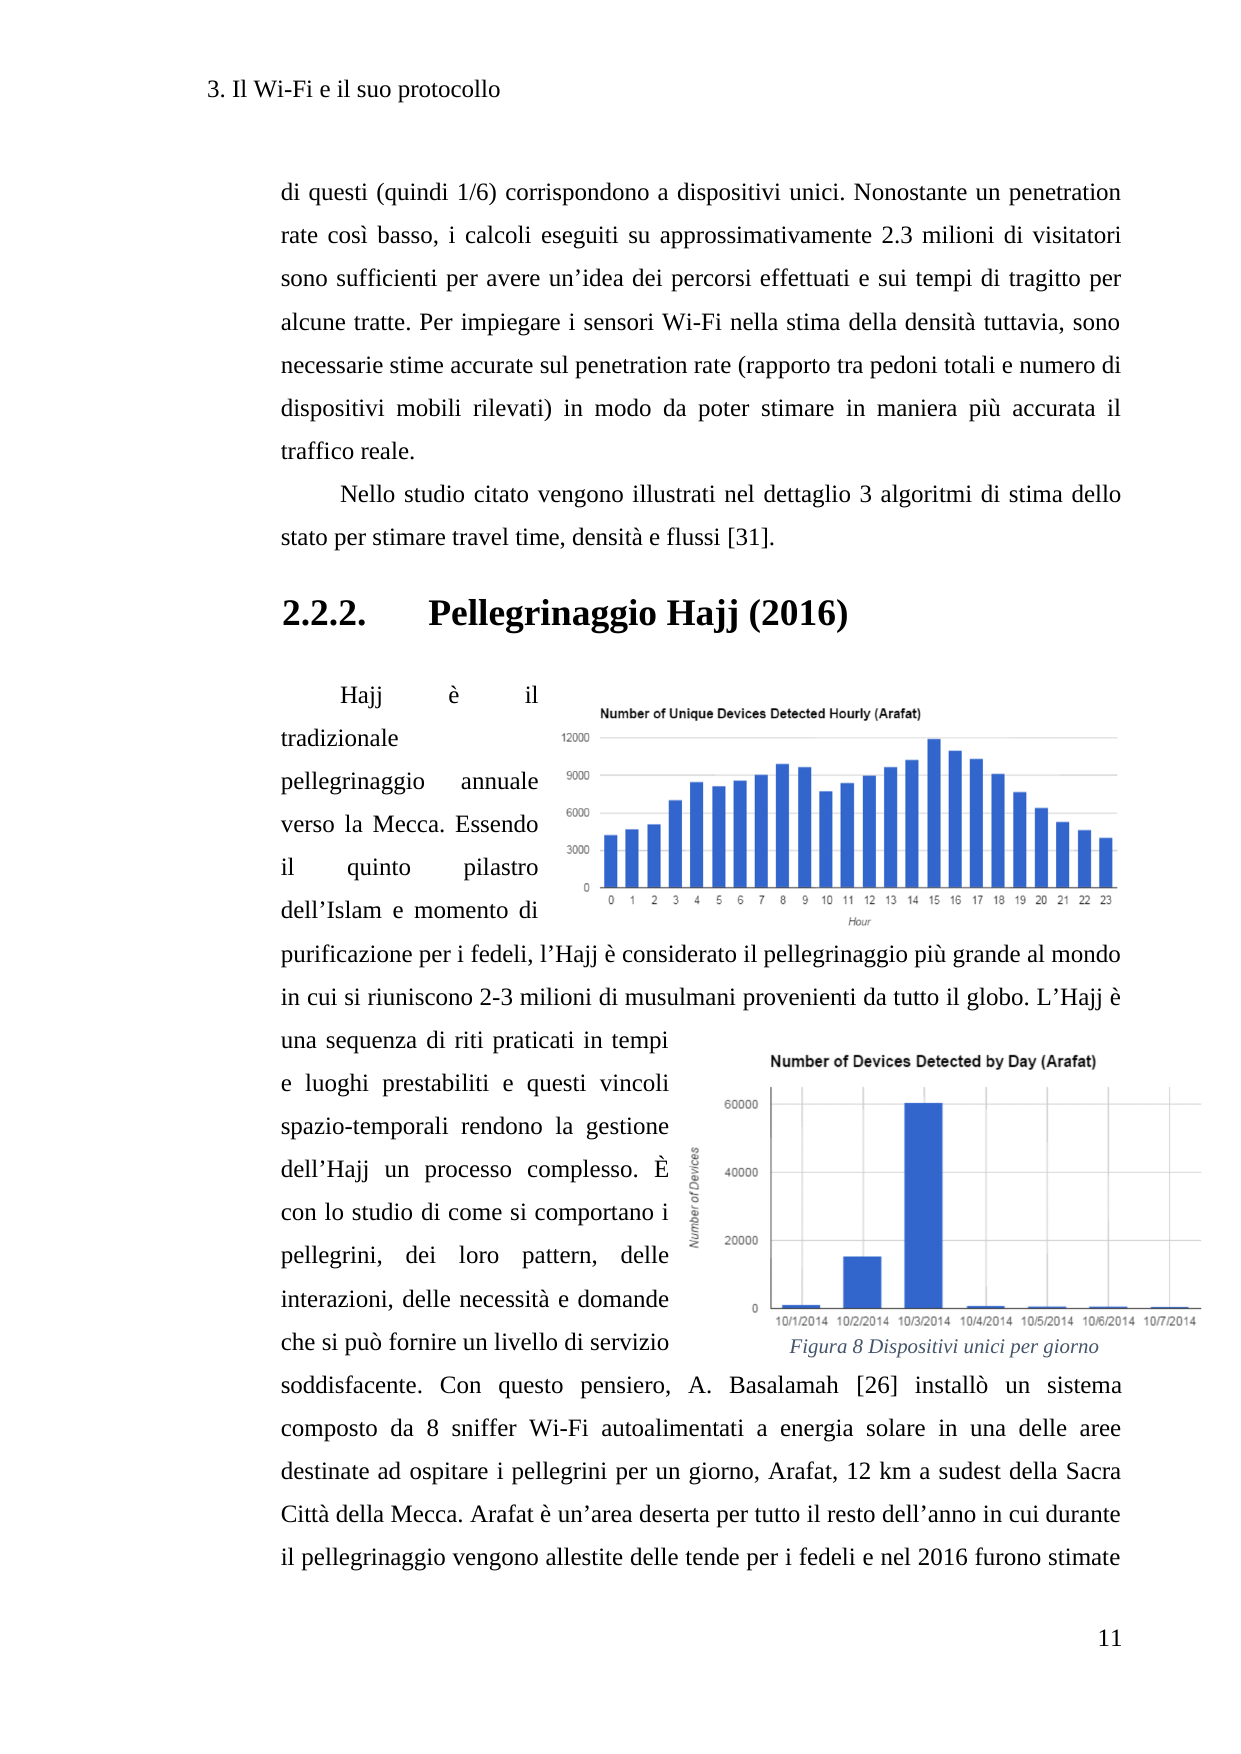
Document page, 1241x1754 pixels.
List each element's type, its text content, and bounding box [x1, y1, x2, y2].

list Pellegrinaggio Hajj (2016) [282, 590, 1122, 633]
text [281, 680, 1122, 1571]
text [281, 177, 1122, 465]
text Nello studio citato vengono illustrati nel dettaglio 3 algoritmi di stima dello stato per stimare travel time, densità e flussi . [281, 479, 1122, 551]
